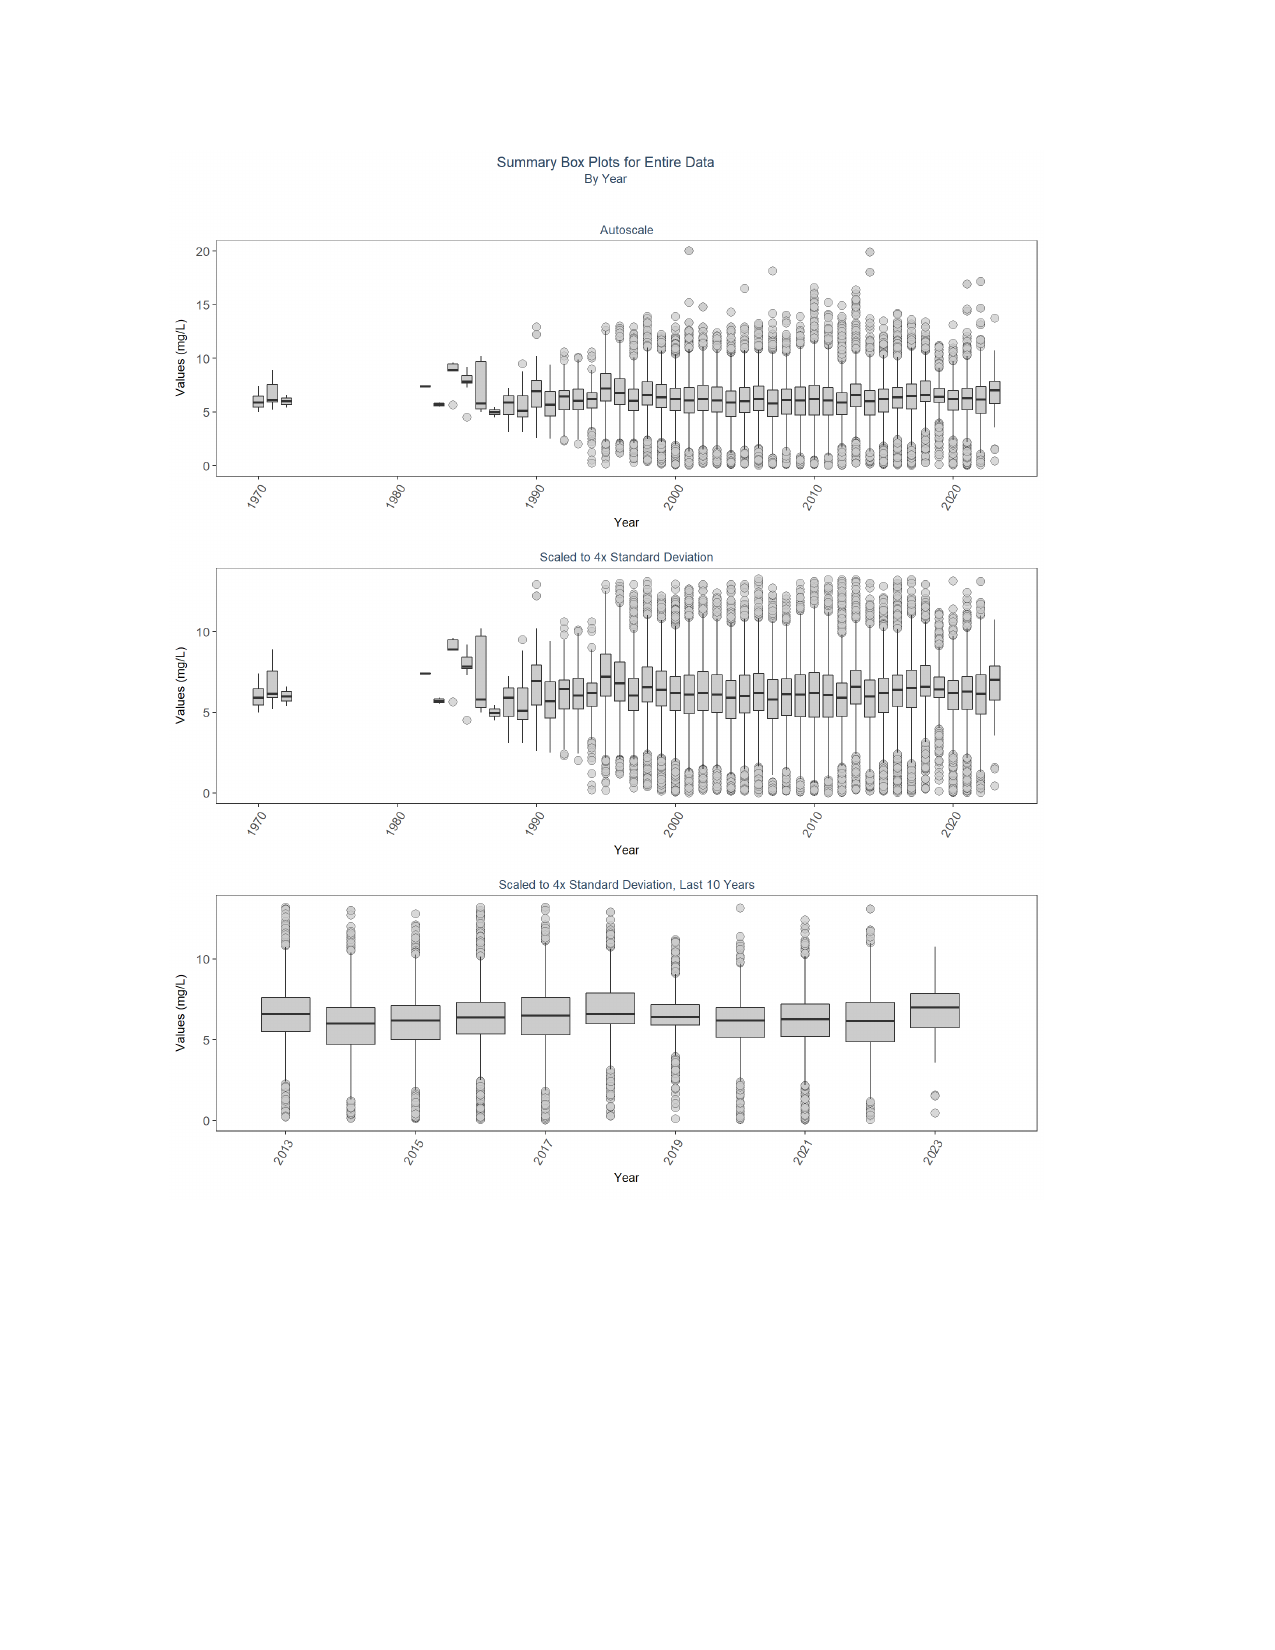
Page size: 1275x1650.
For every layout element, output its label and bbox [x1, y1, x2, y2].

picture [168, 150, 1044, 1200]
